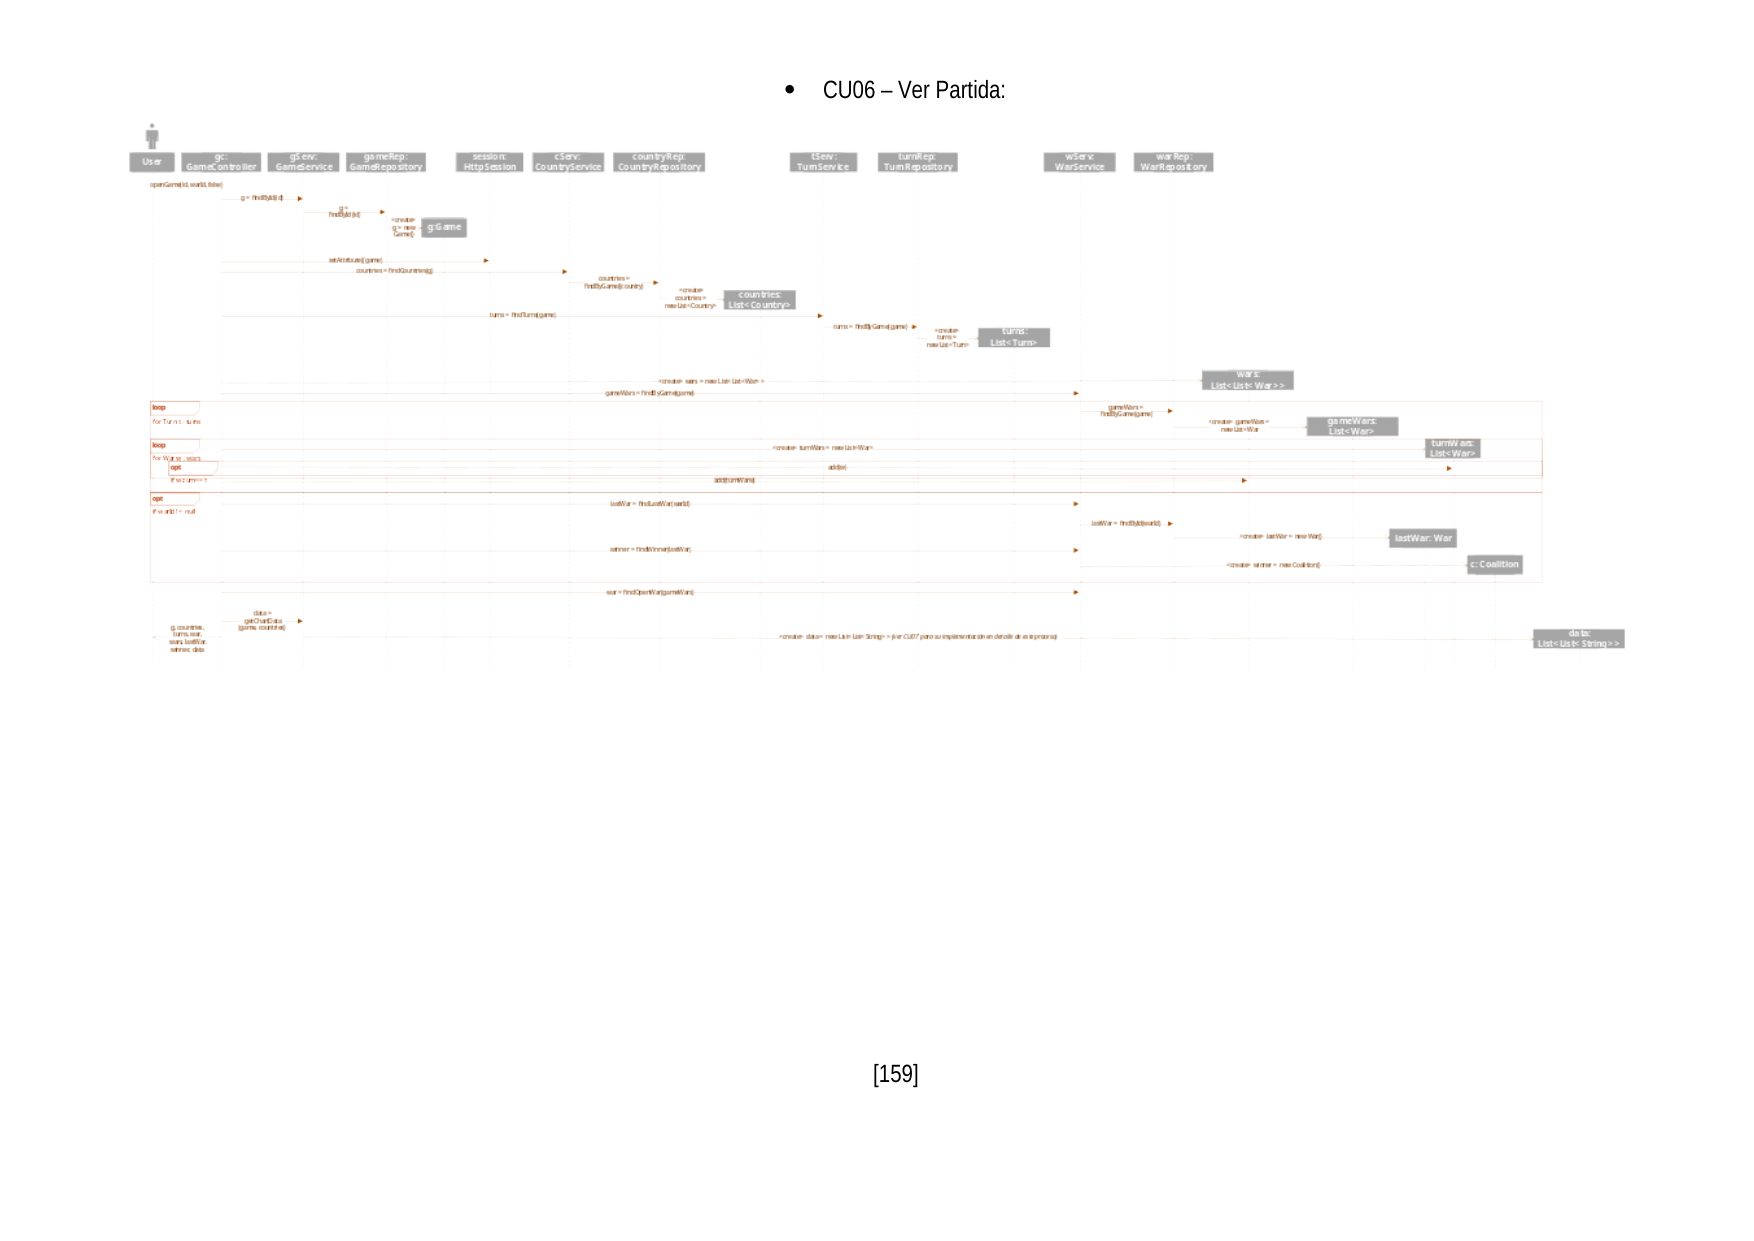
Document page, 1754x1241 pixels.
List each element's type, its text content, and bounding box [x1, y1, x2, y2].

list CU06 – Ver Partida: [112, 75, 1679, 104]
